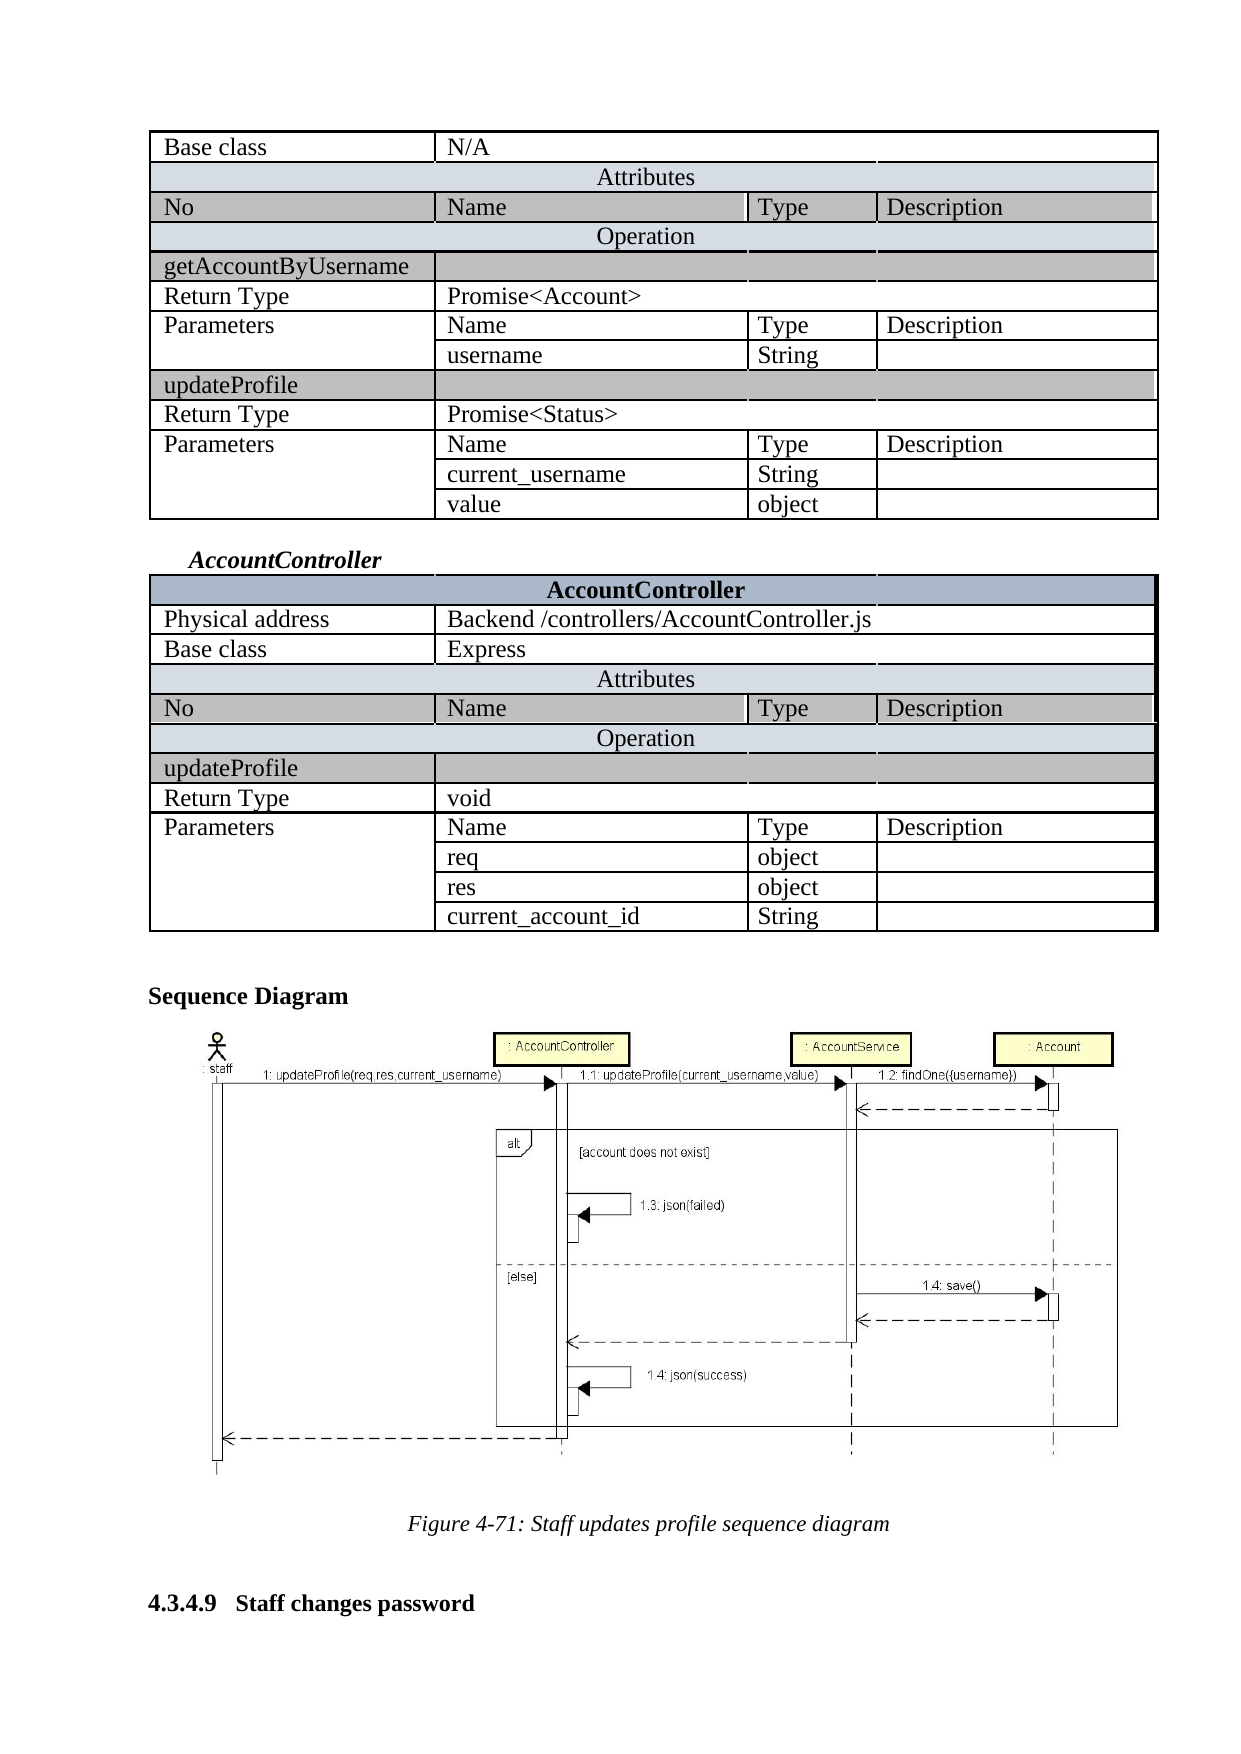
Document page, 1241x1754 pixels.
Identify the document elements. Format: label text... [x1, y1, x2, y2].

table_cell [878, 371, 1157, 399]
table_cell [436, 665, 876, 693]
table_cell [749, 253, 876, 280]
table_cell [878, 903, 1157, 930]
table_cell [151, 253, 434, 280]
picture [147, 1023, 1127, 1486]
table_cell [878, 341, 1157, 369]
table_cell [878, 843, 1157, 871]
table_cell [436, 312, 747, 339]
text Figure 4-71: Staff updates profile sequence diagram [148, 1510, 1152, 1536]
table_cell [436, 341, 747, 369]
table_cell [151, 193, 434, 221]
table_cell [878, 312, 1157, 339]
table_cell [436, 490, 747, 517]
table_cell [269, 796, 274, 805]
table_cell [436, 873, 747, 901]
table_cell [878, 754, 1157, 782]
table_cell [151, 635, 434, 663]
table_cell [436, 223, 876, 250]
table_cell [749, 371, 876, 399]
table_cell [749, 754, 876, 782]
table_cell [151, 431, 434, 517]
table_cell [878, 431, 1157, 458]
text 4.3.4.9 Staff changes password [148, 1588, 1152, 1617]
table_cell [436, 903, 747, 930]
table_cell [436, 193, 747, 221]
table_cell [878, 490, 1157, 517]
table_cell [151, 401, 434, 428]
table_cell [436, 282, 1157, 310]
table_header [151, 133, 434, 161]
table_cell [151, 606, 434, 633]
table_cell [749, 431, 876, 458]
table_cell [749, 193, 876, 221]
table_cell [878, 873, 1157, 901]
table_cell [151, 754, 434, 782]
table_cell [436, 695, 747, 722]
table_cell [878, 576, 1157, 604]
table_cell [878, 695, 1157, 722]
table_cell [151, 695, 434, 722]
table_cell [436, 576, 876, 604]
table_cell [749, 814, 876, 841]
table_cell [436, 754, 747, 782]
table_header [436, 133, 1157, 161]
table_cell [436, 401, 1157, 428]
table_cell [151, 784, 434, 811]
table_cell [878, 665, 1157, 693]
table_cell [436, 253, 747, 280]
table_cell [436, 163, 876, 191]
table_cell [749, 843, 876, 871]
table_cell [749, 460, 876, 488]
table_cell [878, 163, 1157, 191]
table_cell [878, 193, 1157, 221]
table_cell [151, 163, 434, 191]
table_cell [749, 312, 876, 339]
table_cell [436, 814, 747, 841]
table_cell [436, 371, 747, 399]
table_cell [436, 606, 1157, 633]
text Sequence Diagram [148, 981, 1152, 1010]
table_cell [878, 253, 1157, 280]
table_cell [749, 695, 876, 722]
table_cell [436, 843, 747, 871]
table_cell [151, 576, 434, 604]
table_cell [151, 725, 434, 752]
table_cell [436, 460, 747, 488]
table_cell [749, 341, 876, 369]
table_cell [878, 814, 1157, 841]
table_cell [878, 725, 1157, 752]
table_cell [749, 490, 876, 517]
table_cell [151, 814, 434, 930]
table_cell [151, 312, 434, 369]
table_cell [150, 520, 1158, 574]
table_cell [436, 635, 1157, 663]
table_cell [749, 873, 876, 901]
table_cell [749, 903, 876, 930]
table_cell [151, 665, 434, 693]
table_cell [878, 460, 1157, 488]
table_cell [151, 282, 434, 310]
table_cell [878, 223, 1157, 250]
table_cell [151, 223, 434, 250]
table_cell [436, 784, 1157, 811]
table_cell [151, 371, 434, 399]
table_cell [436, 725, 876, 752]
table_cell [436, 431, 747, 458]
